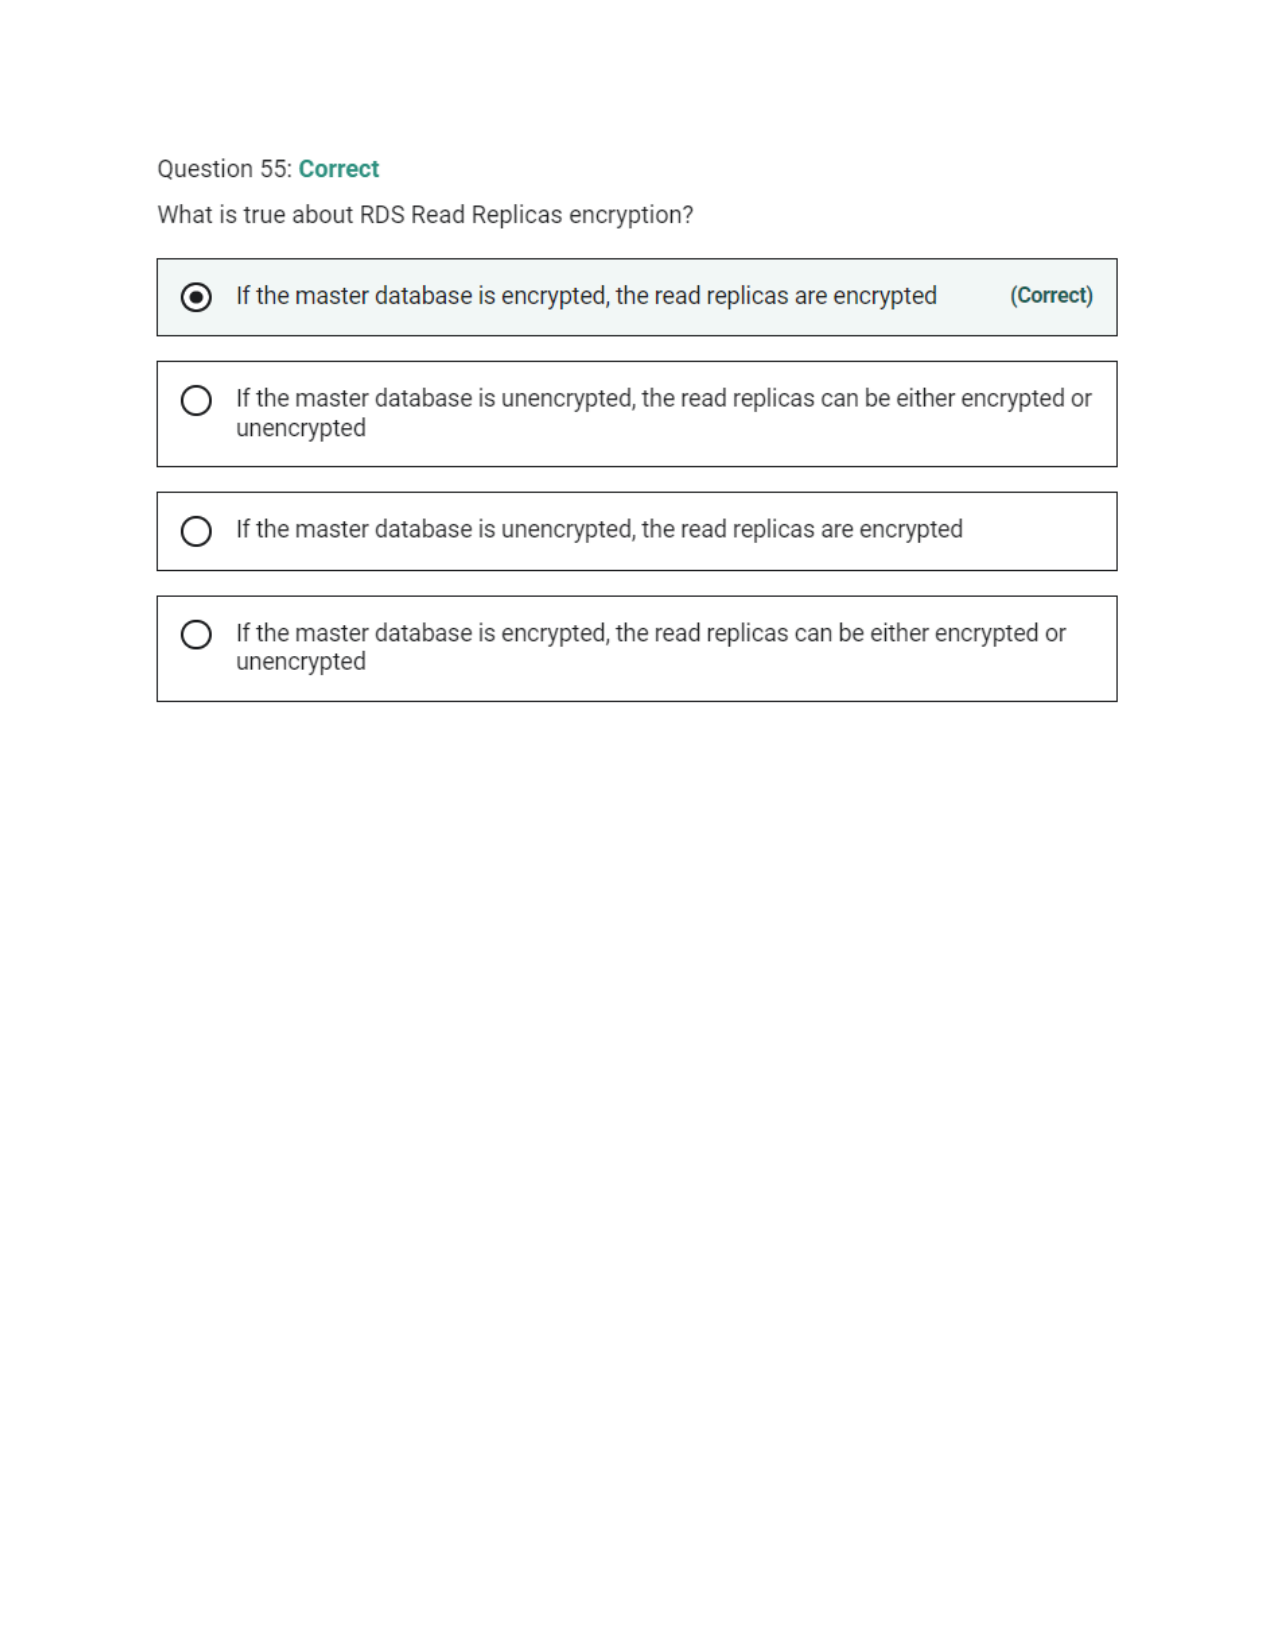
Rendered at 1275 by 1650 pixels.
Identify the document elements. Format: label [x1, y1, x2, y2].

picture [150, 150, 1125, 709]
